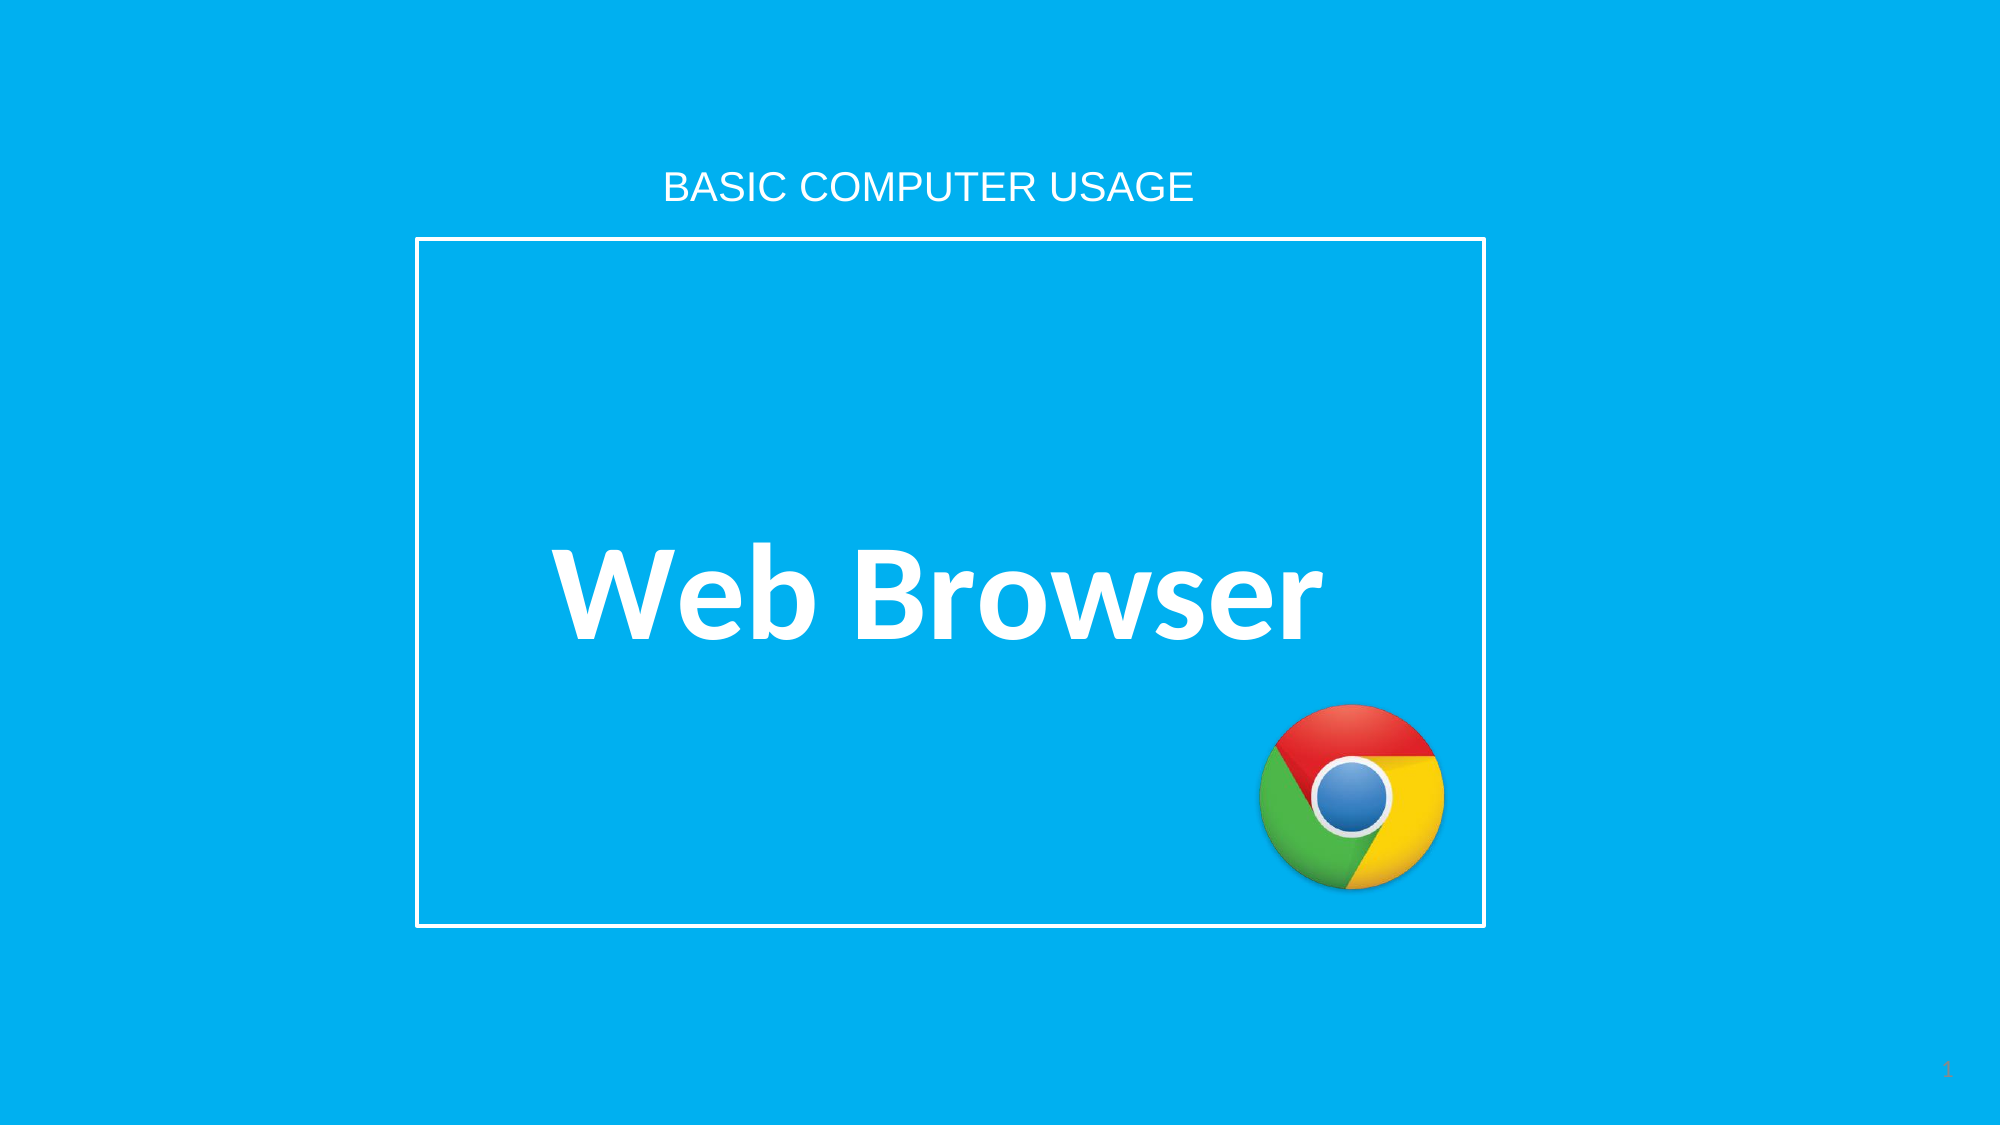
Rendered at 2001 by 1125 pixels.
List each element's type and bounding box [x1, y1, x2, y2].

picture [1260, 705, 1444, 889]
